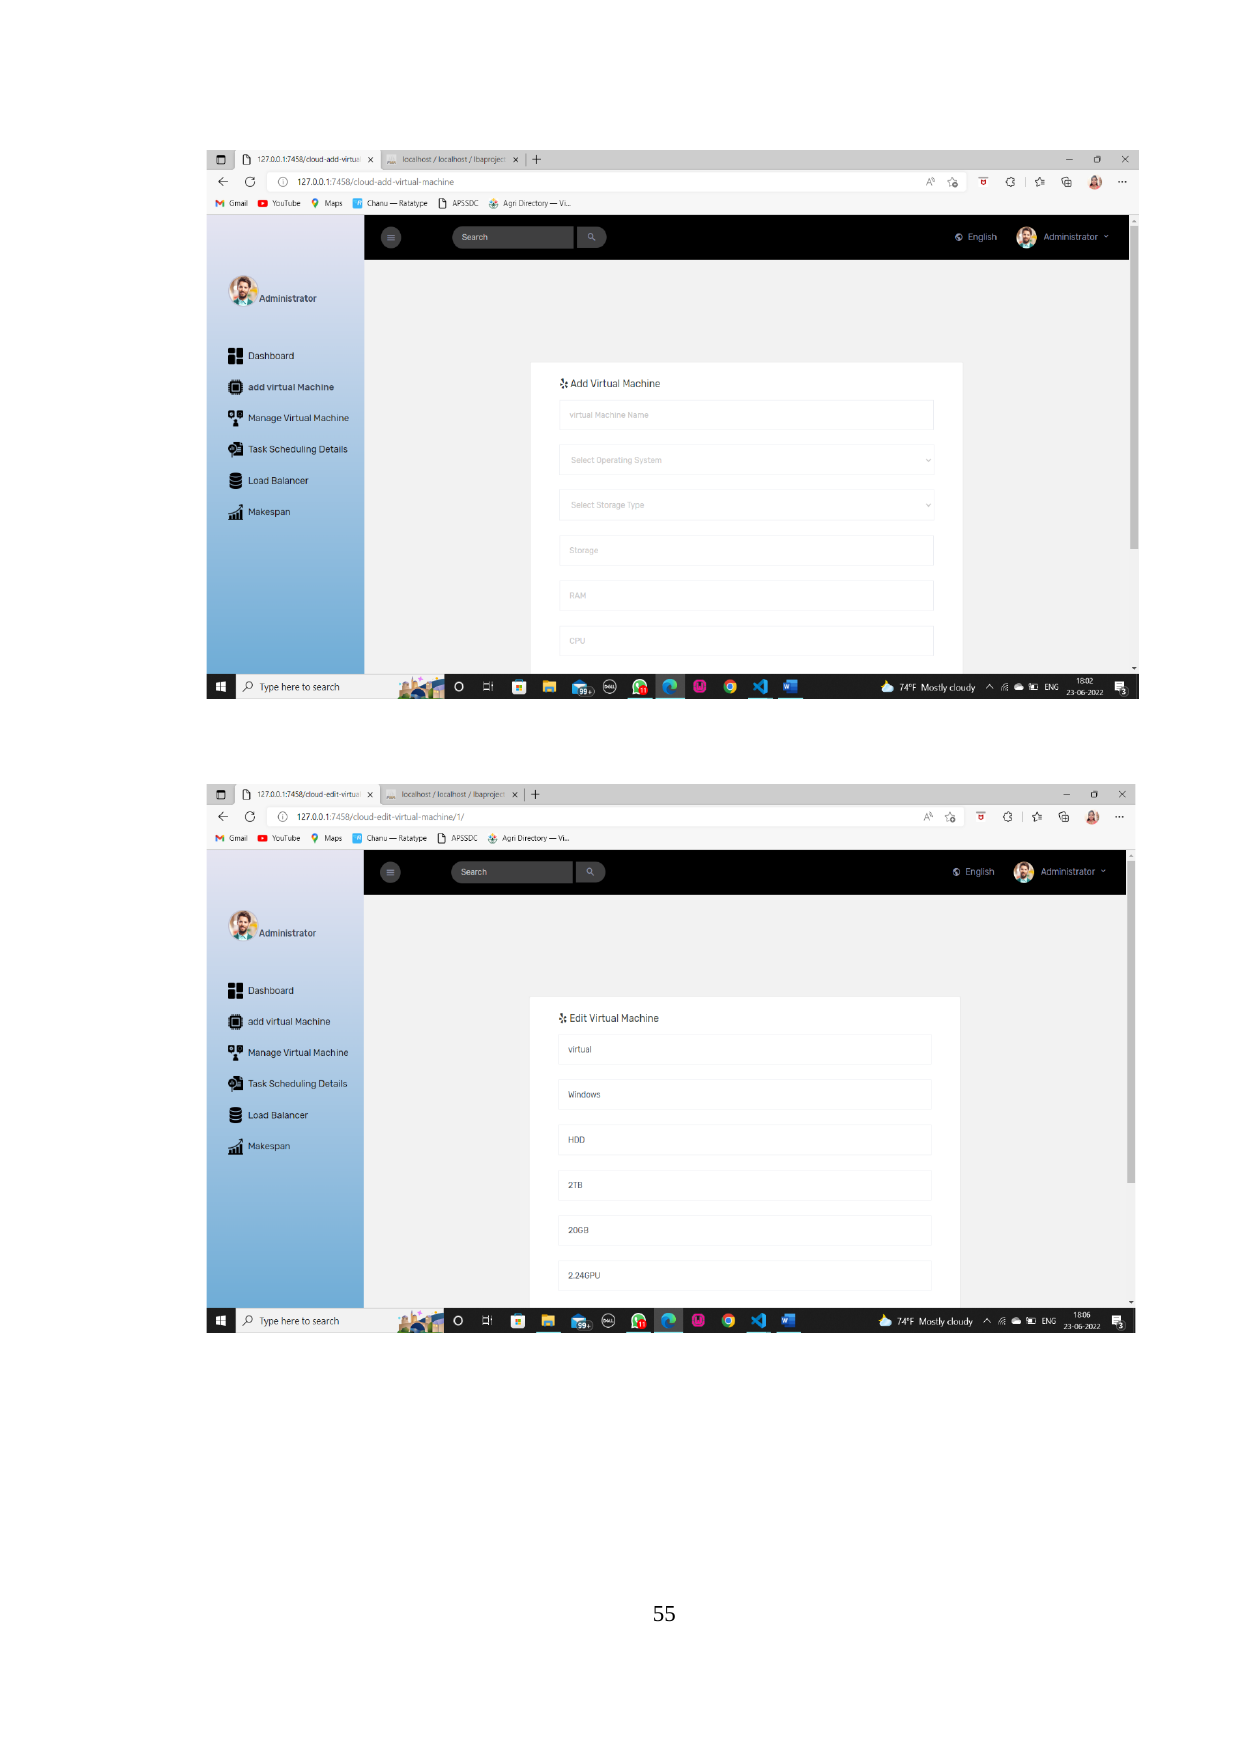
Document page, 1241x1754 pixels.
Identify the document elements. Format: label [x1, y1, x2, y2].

picture [206, 150, 1139, 699]
picture [206, 784, 1136, 1333]
